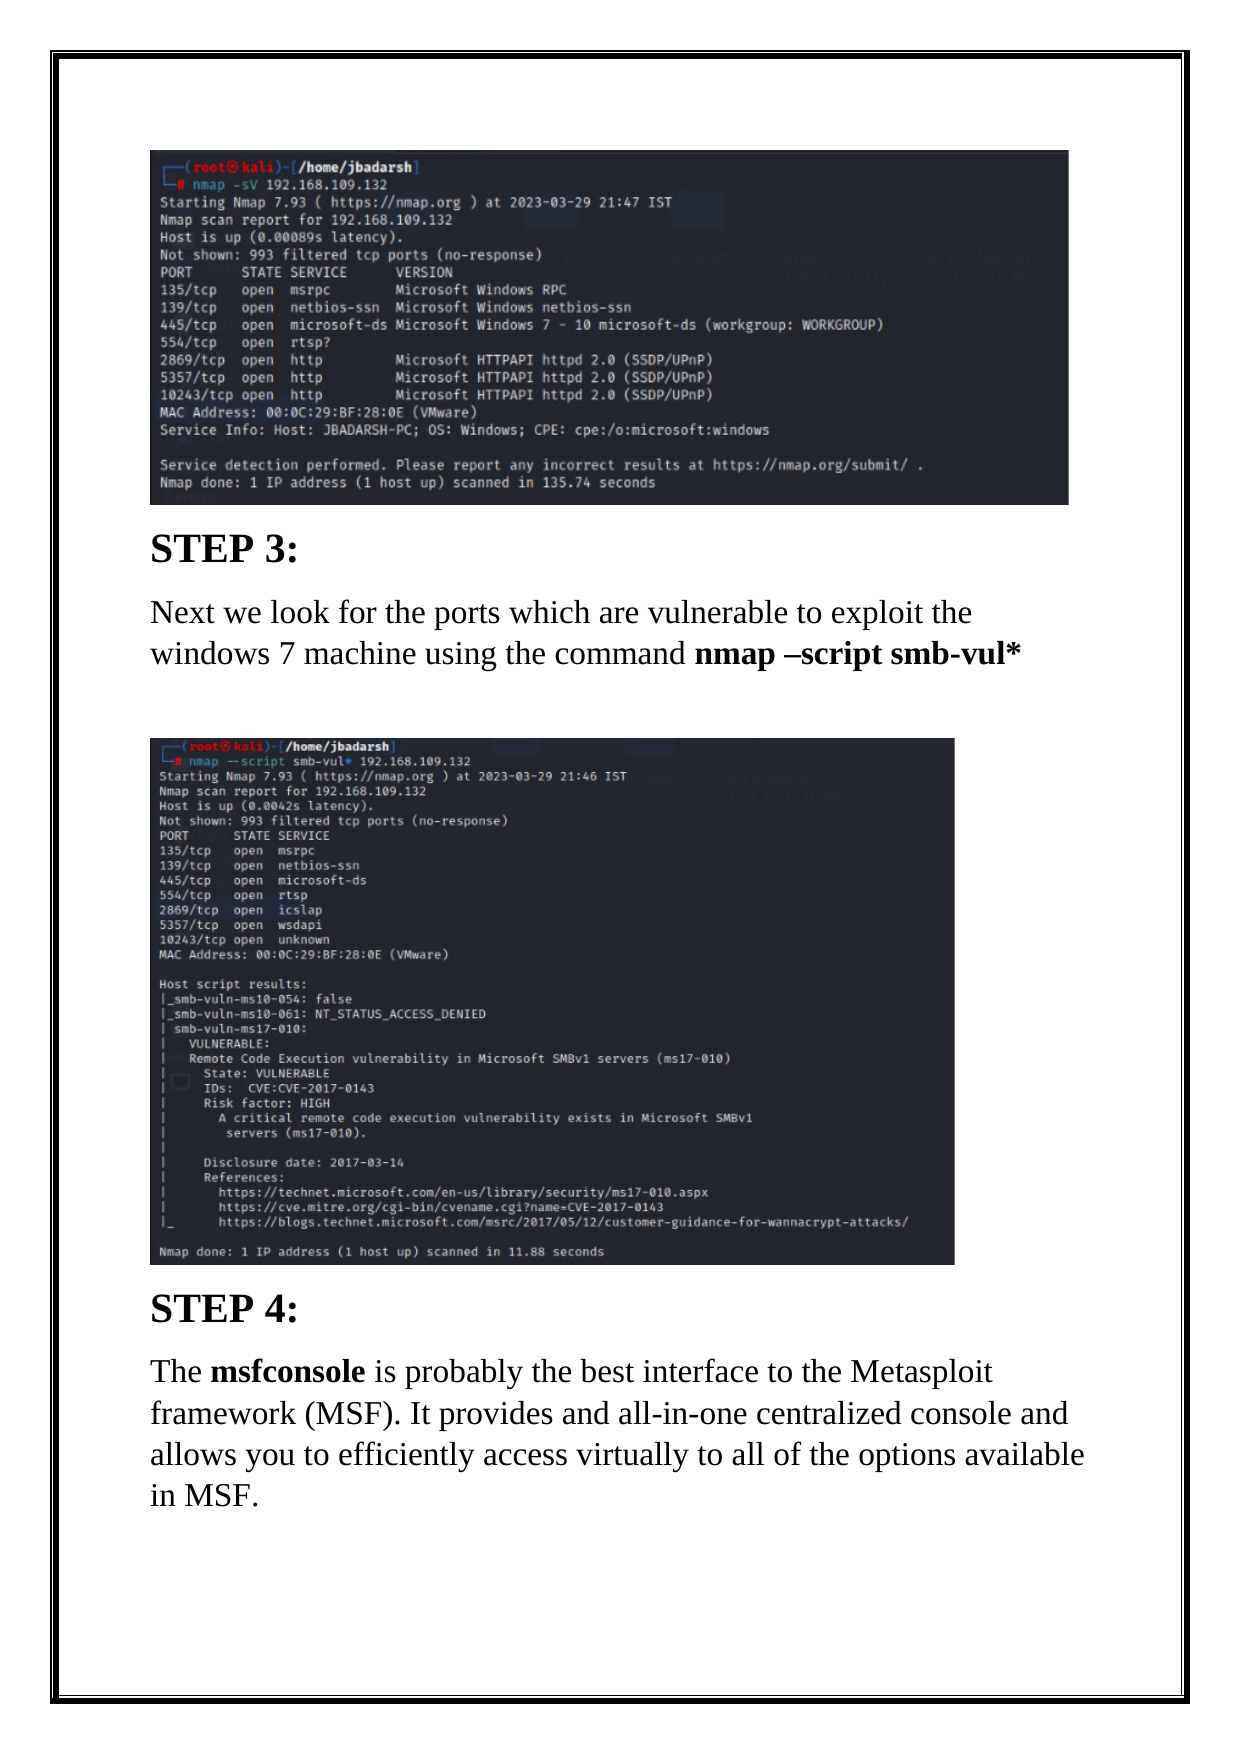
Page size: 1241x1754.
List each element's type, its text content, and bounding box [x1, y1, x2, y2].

text STEP 3: [150, 524, 1090, 572]
text Next we look for the ports which are vulnerable to exploit the windows 7 machine using the command nmap –script smb-vul* [150, 592, 1090, 672]
text The msfconsole is probably the best interface to the Metasploit framework (MSF). It provides and all-in-one centralized console and allows you to efficiently access virtually to all of the options available in MSF. [150, 1352, 1090, 1514]
picture [150, 150, 1069, 505]
text STEP 4: [150, 1283, 1090, 1331]
picture [150, 738, 955, 1265]
